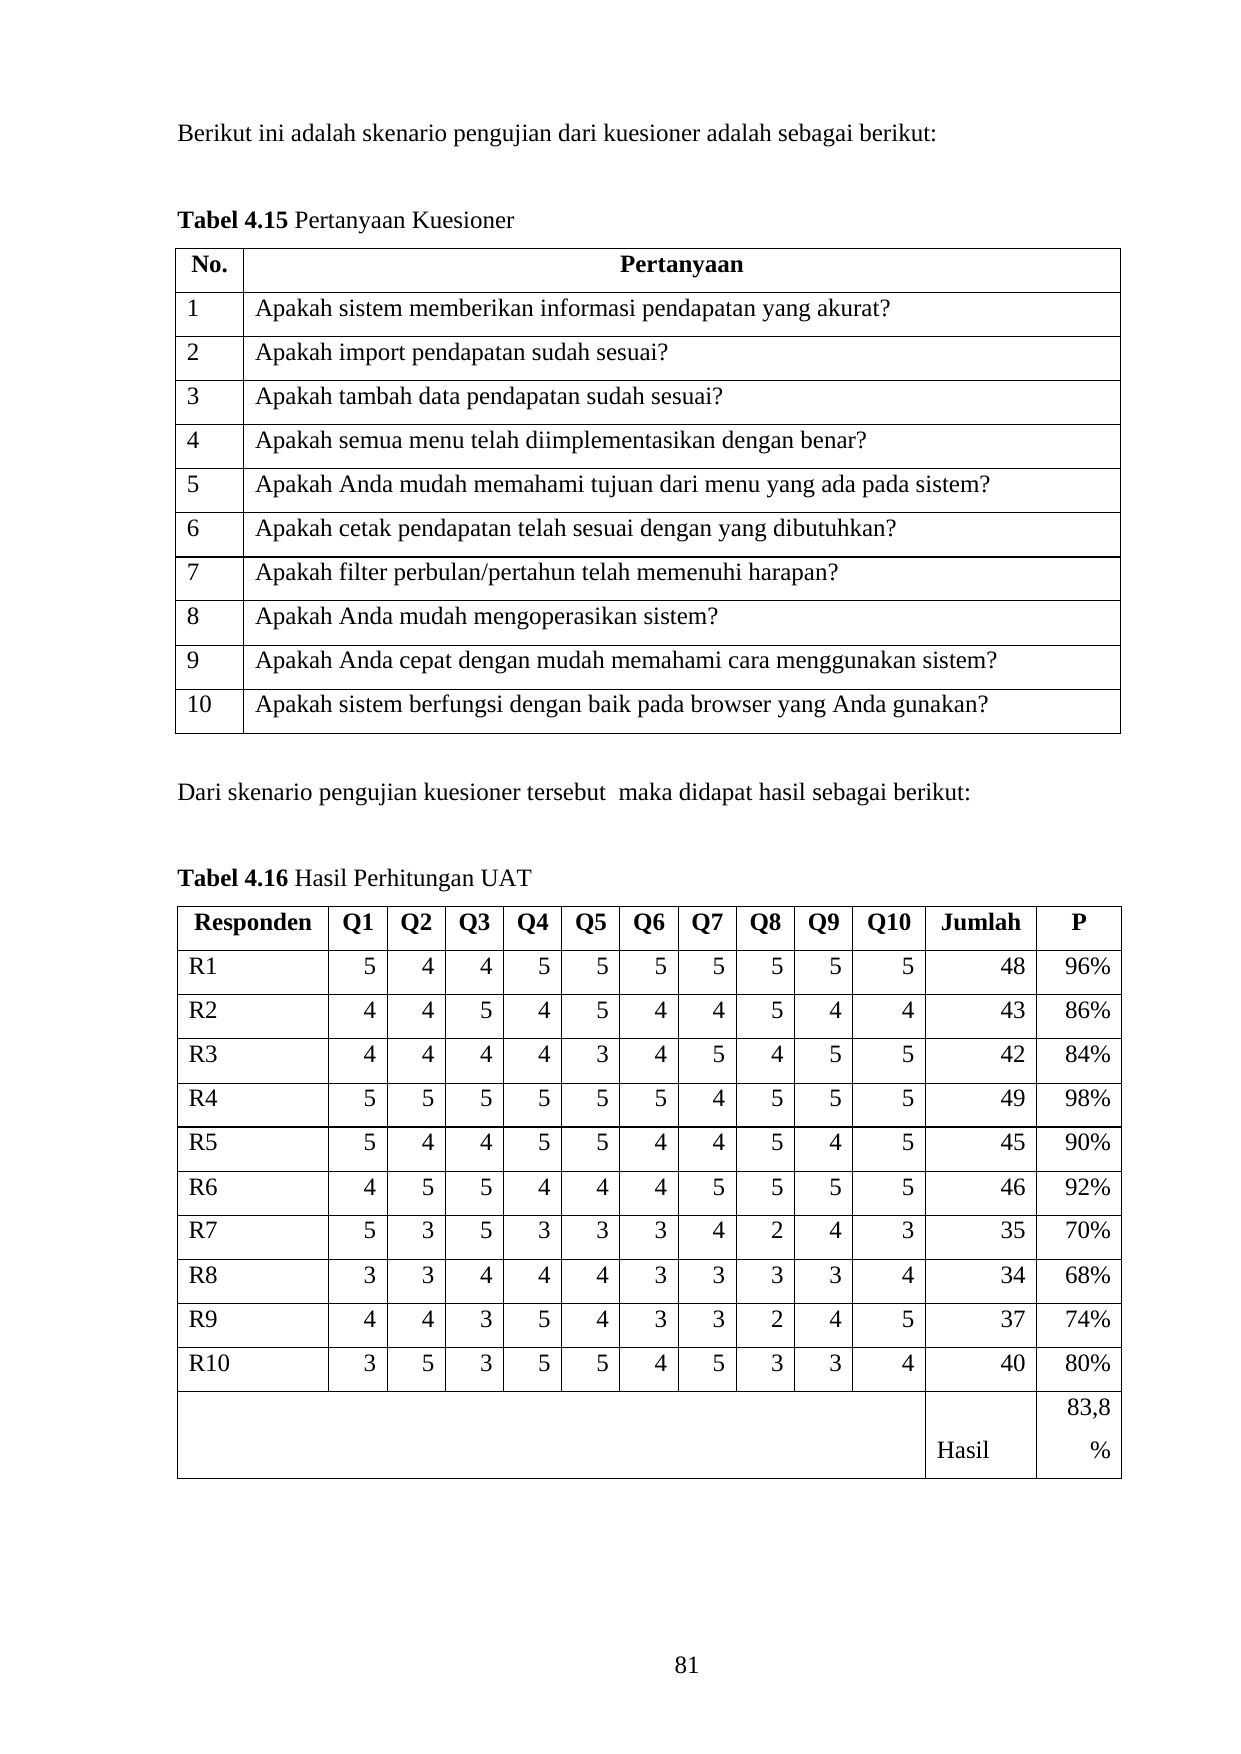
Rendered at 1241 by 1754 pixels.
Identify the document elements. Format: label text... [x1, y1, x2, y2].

table_cell 74% [1037, 1304, 1121, 1347]
table_cell 5 [562, 1084, 619, 1126]
table_cell 8 [176, 601, 243, 644]
table_cell 5 [504, 951, 561, 994]
table_cell 5 [853, 951, 925, 994]
table_cell 4 [795, 1128, 852, 1171]
table_cell 3 [388, 1216, 445, 1259]
table_cell 3 [679, 1260, 736, 1303]
table_cell 10 [176, 690, 243, 733]
table_cell 43 [926, 995, 1036, 1038]
table_cell Apakah Anda mudah mengoperasikan sistem? [244, 601, 1120, 644]
table_cell 3 [562, 1039, 619, 1082]
table_cell 3 [795, 1348, 852, 1391]
table_cell 35 [926, 1216, 1036, 1259]
table_cell 5 [329, 1128, 387, 1171]
table_cell 4 [562, 1304, 619, 1347]
table_cell 3 [504, 1216, 561, 1259]
table_cell 5 [388, 1172, 445, 1214]
table_cell 4 [620, 1039, 678, 1082]
table_cell 5 [795, 1172, 852, 1214]
table_cell 3 [329, 1348, 387, 1391]
table_cell 5 [795, 1084, 852, 1126]
table_cell 5 [562, 1348, 619, 1391]
table_header Q10 [853, 907, 925, 950]
table_cell 84% [1037, 1039, 1121, 1082]
table_cell 4 [329, 1304, 387, 1347]
table_cell 4 [620, 995, 678, 1038]
table_cell 1 [176, 293, 243, 336]
table_cell 83,8% [1037, 1392, 1121, 1478]
table_cell 3 [562, 1216, 619, 1259]
table_cell 4 [679, 1128, 736, 1171]
table_cell 6 [176, 513, 243, 556]
table_cell 5 [446, 1084, 503, 1126]
table_cell 5 [446, 1216, 503, 1259]
table_cell 4 [388, 1128, 445, 1171]
table_cell 5 [853, 1128, 925, 1171]
table_cell 5 [388, 1084, 445, 1126]
table_header Pertanyaan [244, 249, 1120, 292]
table_cell 80% [1037, 1348, 1121, 1391]
table_cell 4 [388, 951, 445, 994]
table_header Q1 [329, 907, 387, 950]
table_cell 5 [446, 995, 503, 1038]
table_cell 5 [737, 1084, 794, 1126]
table_cell 98% [1037, 1084, 1121, 1126]
table_cell Apakah semua menu telah diimplementasikan dengan benar? [244, 425, 1120, 468]
table_cell 3 [620, 1260, 678, 1303]
table_cell 9 [176, 646, 243, 688]
table_cell 4 [446, 1039, 503, 1082]
table_cell Hasil [926, 1392, 1036, 1478]
table_cell Apakah Anda mudah memahami tujuan dari menu yang ada pada sistem? [244, 469, 1120, 512]
table_cell 5 [176, 469, 243, 512]
table_cell 3 [329, 1260, 387, 1303]
table_cell 4 [504, 995, 561, 1038]
table_cell 3 [679, 1304, 736, 1347]
table_cell 37 [926, 1304, 1036, 1347]
table_cell R3 [178, 1039, 328, 1082]
table_cell 96% [1037, 951, 1121, 994]
table_cell 5 [679, 1039, 736, 1082]
table_cell 48 [926, 951, 1036, 994]
table_cell 4 [388, 1304, 445, 1347]
table_header Q9 [795, 907, 852, 950]
table_cell 34 [926, 1260, 1036, 1303]
table_cell R8 [178, 1260, 328, 1303]
table_cell 5 [853, 1084, 925, 1126]
table_cell 5 [504, 1084, 561, 1126]
table_cell 4 [795, 1216, 852, 1259]
table_cell 86% [1037, 995, 1121, 1038]
table_header No. [176, 249, 243, 292]
table_cell R5 [178, 1128, 328, 1171]
table_cell 70% [1037, 1216, 1121, 1259]
table_cell [178, 1392, 925, 1478]
table_cell 5 [853, 1039, 925, 1082]
table_cell 5 [795, 1039, 852, 1082]
table_cell 4 [176, 425, 243, 468]
table_cell 5 [620, 1084, 678, 1126]
table_cell 4 [388, 1039, 445, 1082]
table_header Q2 [388, 907, 445, 950]
table_cell 4 [329, 1172, 387, 1214]
table_cell Apakah Anda cepat dengan mudah memahami cara menggunakan sistem? [244, 646, 1120, 688]
table_cell R9 [178, 1304, 328, 1347]
table_header Q7 [679, 907, 736, 950]
table_cell 3 [446, 1304, 503, 1347]
table_cell 3 [620, 1304, 678, 1347]
table_cell 49 [926, 1084, 1036, 1126]
table_cell 3 [446, 1348, 503, 1391]
table_cell 3 [176, 381, 243, 424]
table_cell 4 [329, 1039, 387, 1082]
table_cell 5 [562, 1128, 619, 1171]
table_cell 5 [446, 1172, 503, 1214]
table_cell 2 [737, 1216, 794, 1259]
table_cell 3 [737, 1260, 794, 1303]
table_cell 3 [795, 1260, 852, 1303]
table_cell Apakah filter perbulan/pertahun telah memenuhi harapan? [244, 558, 1120, 600]
table_cell 5 [504, 1128, 561, 1171]
table_cell 4 [853, 995, 925, 1038]
table_cell 90% [1037, 1128, 1121, 1171]
table_cell Apakah tambah data pendapatan sudah sesuai? [244, 381, 1120, 424]
table_cell 5 [795, 951, 852, 994]
table_cell R6 [178, 1172, 328, 1214]
table_cell 2 [737, 1304, 794, 1347]
table_header Jumlah [926, 907, 1036, 950]
table_cell Apakah sistem berfungsi dengan baik pada browser yang Anda gunakan? [244, 690, 1120, 733]
table_cell 92% [1037, 1172, 1121, 1214]
table_cell 68% [1037, 1260, 1121, 1303]
table_cell R7 [178, 1216, 328, 1259]
table_cell 5 [737, 1128, 794, 1171]
table_cell 46 [926, 1172, 1036, 1214]
table_cell Apakah cetak pendapatan telah sesuai dengan yang dibutuhkan? [244, 513, 1120, 556]
table_header Responden [178, 907, 328, 950]
table_header Q4 [504, 907, 561, 950]
table_cell 4 [504, 1260, 561, 1303]
table_cell 3 [620, 1216, 678, 1259]
table_cell 5 [562, 995, 619, 1038]
table_cell 4 [446, 1128, 503, 1171]
table_header Q8 [737, 907, 794, 950]
table_header Q6 [620, 907, 678, 950]
table_cell 4 [504, 1039, 561, 1082]
table_cell 42 [926, 1039, 1036, 1082]
table_cell 45 [926, 1128, 1036, 1171]
table_cell 5 [737, 951, 794, 994]
table_header P [1037, 907, 1121, 950]
table_cell R1 [178, 951, 328, 994]
table_cell 5 [853, 1172, 925, 1214]
table_cell R4 [178, 1084, 328, 1126]
table_cell 5 [737, 1172, 794, 1214]
table_cell Apakah sistem memberikan informasi pendapatan yang akurat? [244, 293, 1120, 336]
table_cell 4 [446, 1260, 503, 1303]
table_cell 4 [853, 1348, 925, 1391]
table_header Q5 [562, 907, 619, 950]
table_cell 4 [504, 1172, 561, 1214]
table_cell 7 [176, 558, 243, 600]
table_cell 4 [853, 1260, 925, 1303]
table_cell 4 [562, 1172, 619, 1214]
table_cell 5 [504, 1304, 561, 1347]
table_cell 5 [329, 1084, 387, 1126]
table_cell 5 [329, 1216, 387, 1259]
table_cell 4 [562, 1260, 619, 1303]
table_cell 3 [737, 1348, 794, 1391]
table_cell 4 [737, 1039, 794, 1082]
text Dari skenario pengujian kuesioner tersebut maka didapat hasil sebagai berikut: [177, 777, 1122, 806]
table_cell 2 [176, 337, 243, 380]
table_cell 4 [329, 995, 387, 1038]
table_cell 5 [504, 1348, 561, 1391]
table_cell 5 [853, 1304, 925, 1347]
table_cell 4 [679, 995, 736, 1038]
table_cell R2 [178, 995, 328, 1038]
table_cell 3 [853, 1216, 925, 1259]
table_cell 4 [679, 1084, 736, 1126]
text Berikut ini adalah skenario pengujian dari kuesioner adalah sebagai berikut: [177, 118, 1122, 147]
table_cell 5 [620, 951, 678, 994]
table_cell 4 [795, 1304, 852, 1347]
table_cell 4 [679, 1216, 736, 1259]
table_cell 5 [329, 951, 387, 994]
table_cell 5 [562, 951, 619, 994]
table_cell Apakah import pendapatan sudah sesuai? [244, 337, 1120, 380]
table_cell 5 [679, 951, 736, 994]
table_cell 4 [795, 995, 852, 1038]
table_cell 4 [620, 1172, 678, 1214]
table_cell 5 [679, 1348, 736, 1391]
table_cell 4 [388, 995, 445, 1038]
table_cell 5 [388, 1348, 445, 1391]
table_header Q3 [446, 907, 503, 950]
table_cell 40 [926, 1348, 1036, 1391]
table_cell 5 [737, 995, 794, 1038]
table_cell R10 [178, 1348, 328, 1391]
table_cell 4 [620, 1348, 678, 1391]
table_cell 4 [446, 951, 503, 994]
table_cell 5 [679, 1172, 736, 1214]
table_cell 4 [620, 1128, 678, 1171]
table_cell 3 [388, 1260, 445, 1303]
